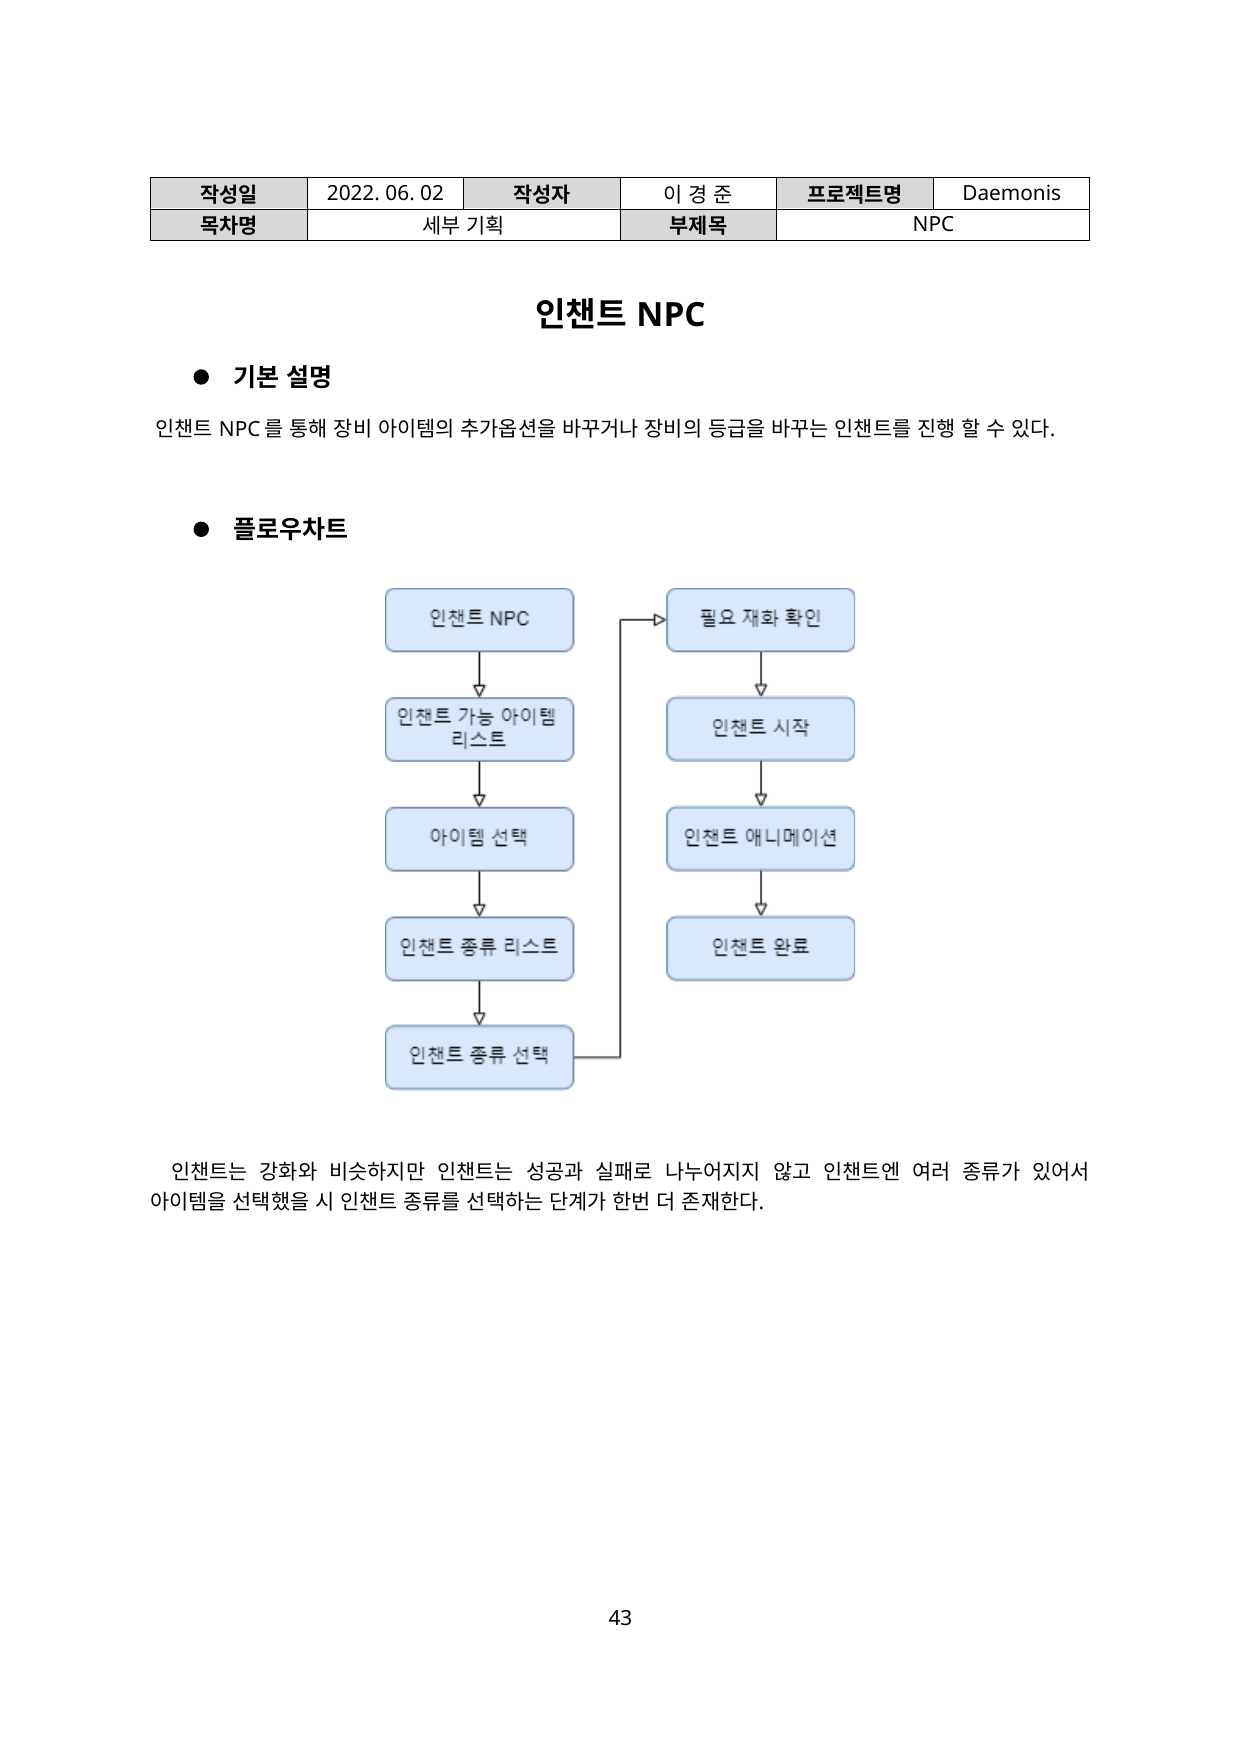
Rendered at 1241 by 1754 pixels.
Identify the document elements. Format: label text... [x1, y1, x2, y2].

list 기본 설명 [192, 357, 1090, 393]
table_cell NPC [777, 210, 1089, 240]
table_cell 부제목 [621, 210, 776, 240]
text 인챈트 NPC를 통해 장비 아이템의 추가옵션을 바꾸거나 장비의 등급을 바꾸는 인챈트를 진행 할 수 있다. [150, 413, 1090, 443]
table_header 프로젝트명 [777, 178, 933, 208]
table_header 이 경 준 [621, 178, 776, 208]
table_header 2022. 06. 02 [308, 178, 463, 208]
text 인챈트는 강화와 비슷하지만 인챈트는 성공과 실패로 나누어지지 않고 인챈트엔 여러 종류가 있어서 아이템을 선택했을 시 인챈트 종류를 선택하는 단계가 한번 더 존재한다. [150, 1155, 1090, 1216]
table_cell 목차명 [151, 210, 307, 240]
picture [385, 588, 856, 1091]
table_header 작성일 [151, 178, 307, 208]
table_header Daemonis [934, 178, 1089, 208]
list 플로우차트 [192, 509, 1090, 546]
table_header 작성자 [464, 178, 620, 208]
text 인챈트 NPC [150, 288, 1090, 336]
table_cell 세부 기획 [308, 210, 620, 240]
